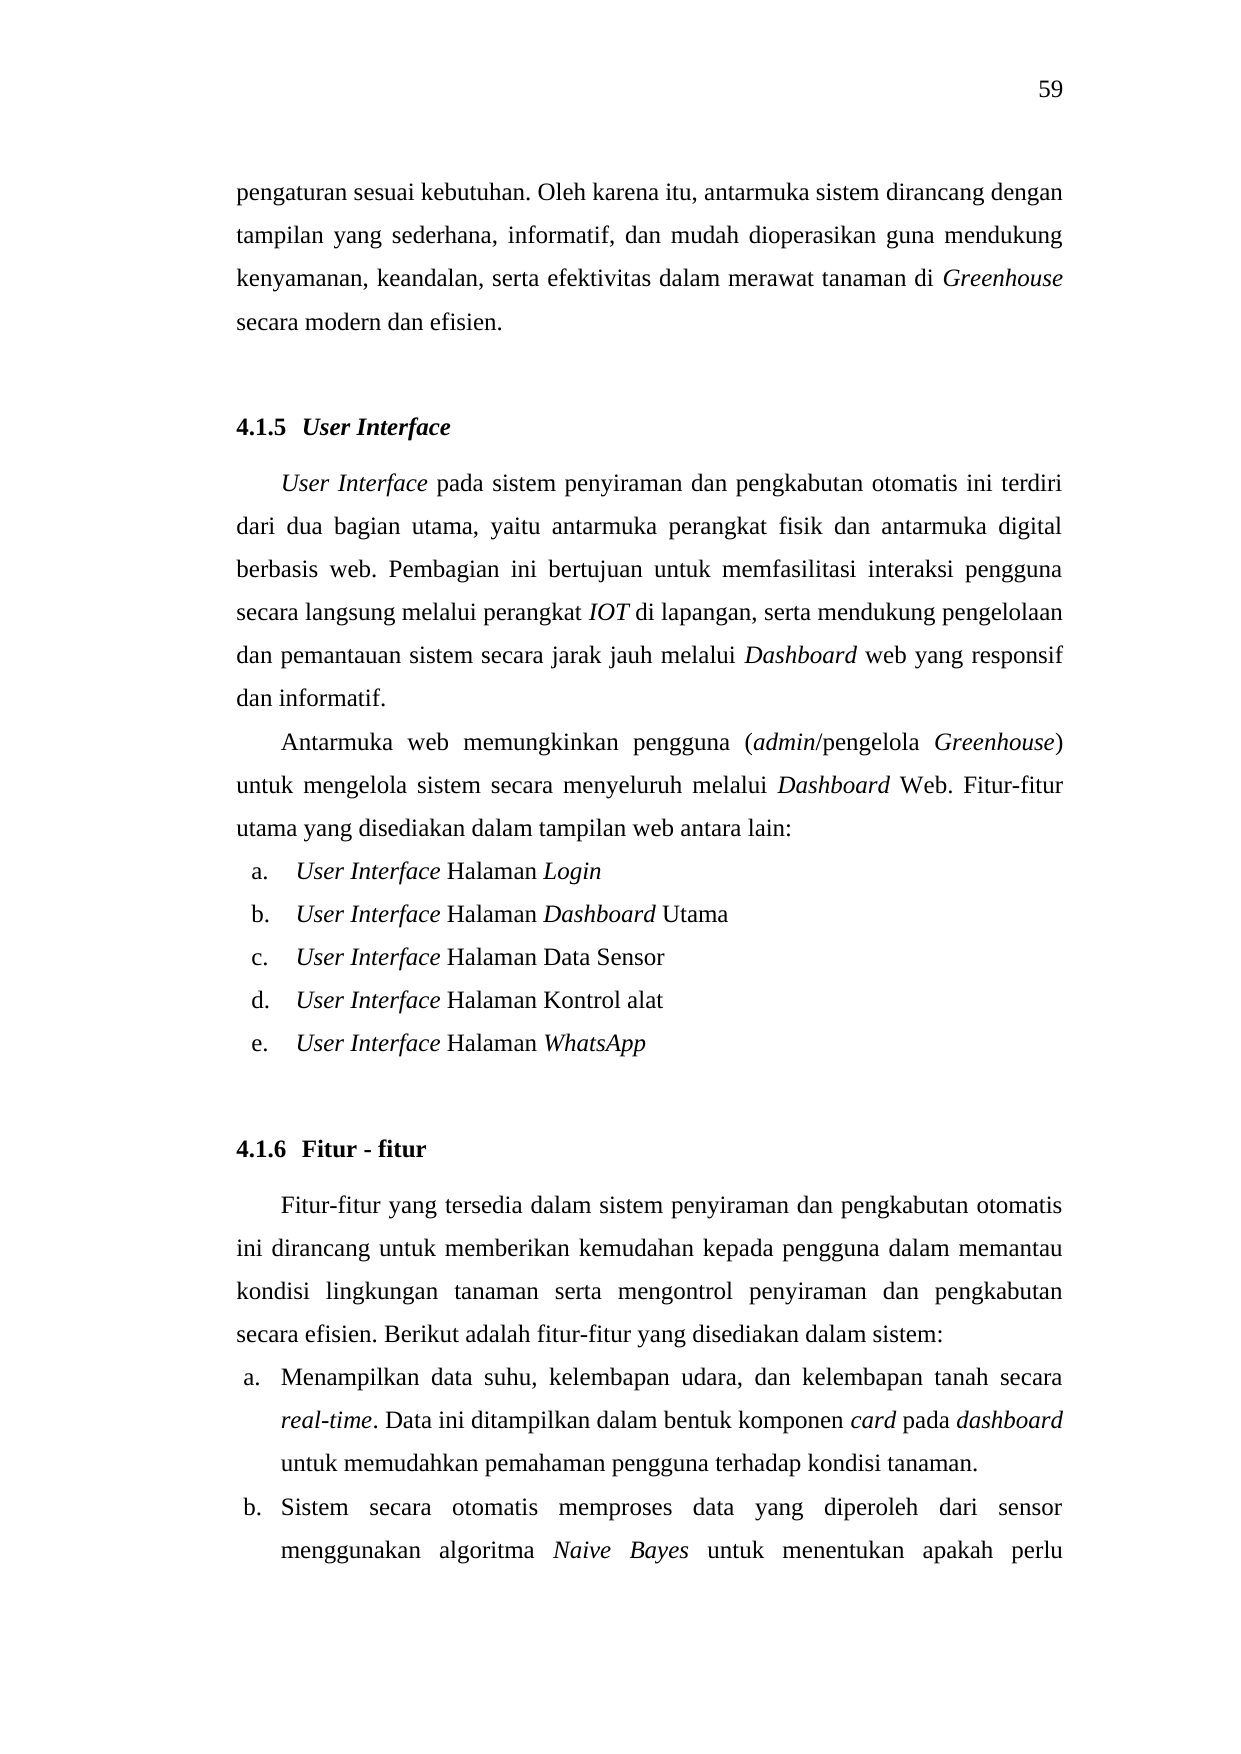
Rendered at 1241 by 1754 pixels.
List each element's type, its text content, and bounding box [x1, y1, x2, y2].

list User Interface Halaman Data Sensor [251, 942, 1063, 971]
list User Interface Halaman Dashboard Utama [251, 899, 1063, 928]
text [236, 177, 1063, 335]
list User Interface Halaman WhatsApp [251, 1028, 1063, 1057]
text Fitur-fitur yang tersedia dalam sistem penyiraman dan pengkabutan otomatis ini dirancang untuk memberikan kemudahan kepada pengguna dalam memantau kondisi lingkungan tanaman serta mengontrol penyiraman dan pengkabutan secara efisien. Berikut adalah fitur-fitur yang disediakan dalam sistem: [236, 1190, 1063, 1348]
list User Interface Halaman Login [251, 856, 1063, 885]
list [243, 1492, 1063, 1563]
text Antarmuka web memungkinkan pengguna (admin/pengelola Greenhouse) untuk mengelola sistem secara menyeluruh melalui Dashboard Web. Fitur-fitur utama yang disediakan dalam tampilan web antara lain: [236, 727, 1063, 842]
text User Interface pada sistem penyiraman dan pengkabutan otomatis ini terdiri dari dua bagian utama, yaitu antarmuka perangkat fisik dan antarmuka digital berbasis web. Pembagian ini bertujuan untuk memfasilitasi interaksi pengguna secara langsung melalui perangkat IOT di lapangan, serta mendukung pengelolaan dan pemantauan sistem secara jarak jauh melalui Dashboard web yang responsif dan informatif. [236, 468, 1063, 712]
list Menampilkan data suhu, kelembapan udara, dan kelembapan tanah secara real-time. Data ini ditampilkan dalam bentuk komponen card pada dashboard untuk memudahkan pemahaman pengguna terhadap kondisi tanaman. [243, 1362, 1063, 1477]
list User Interface Halaman Kontrol alat [251, 985, 1063, 1014]
subtitle User Interface [236, 412, 1063, 441]
subtitle Fitur - fitur [236, 1134, 1063, 1163]
